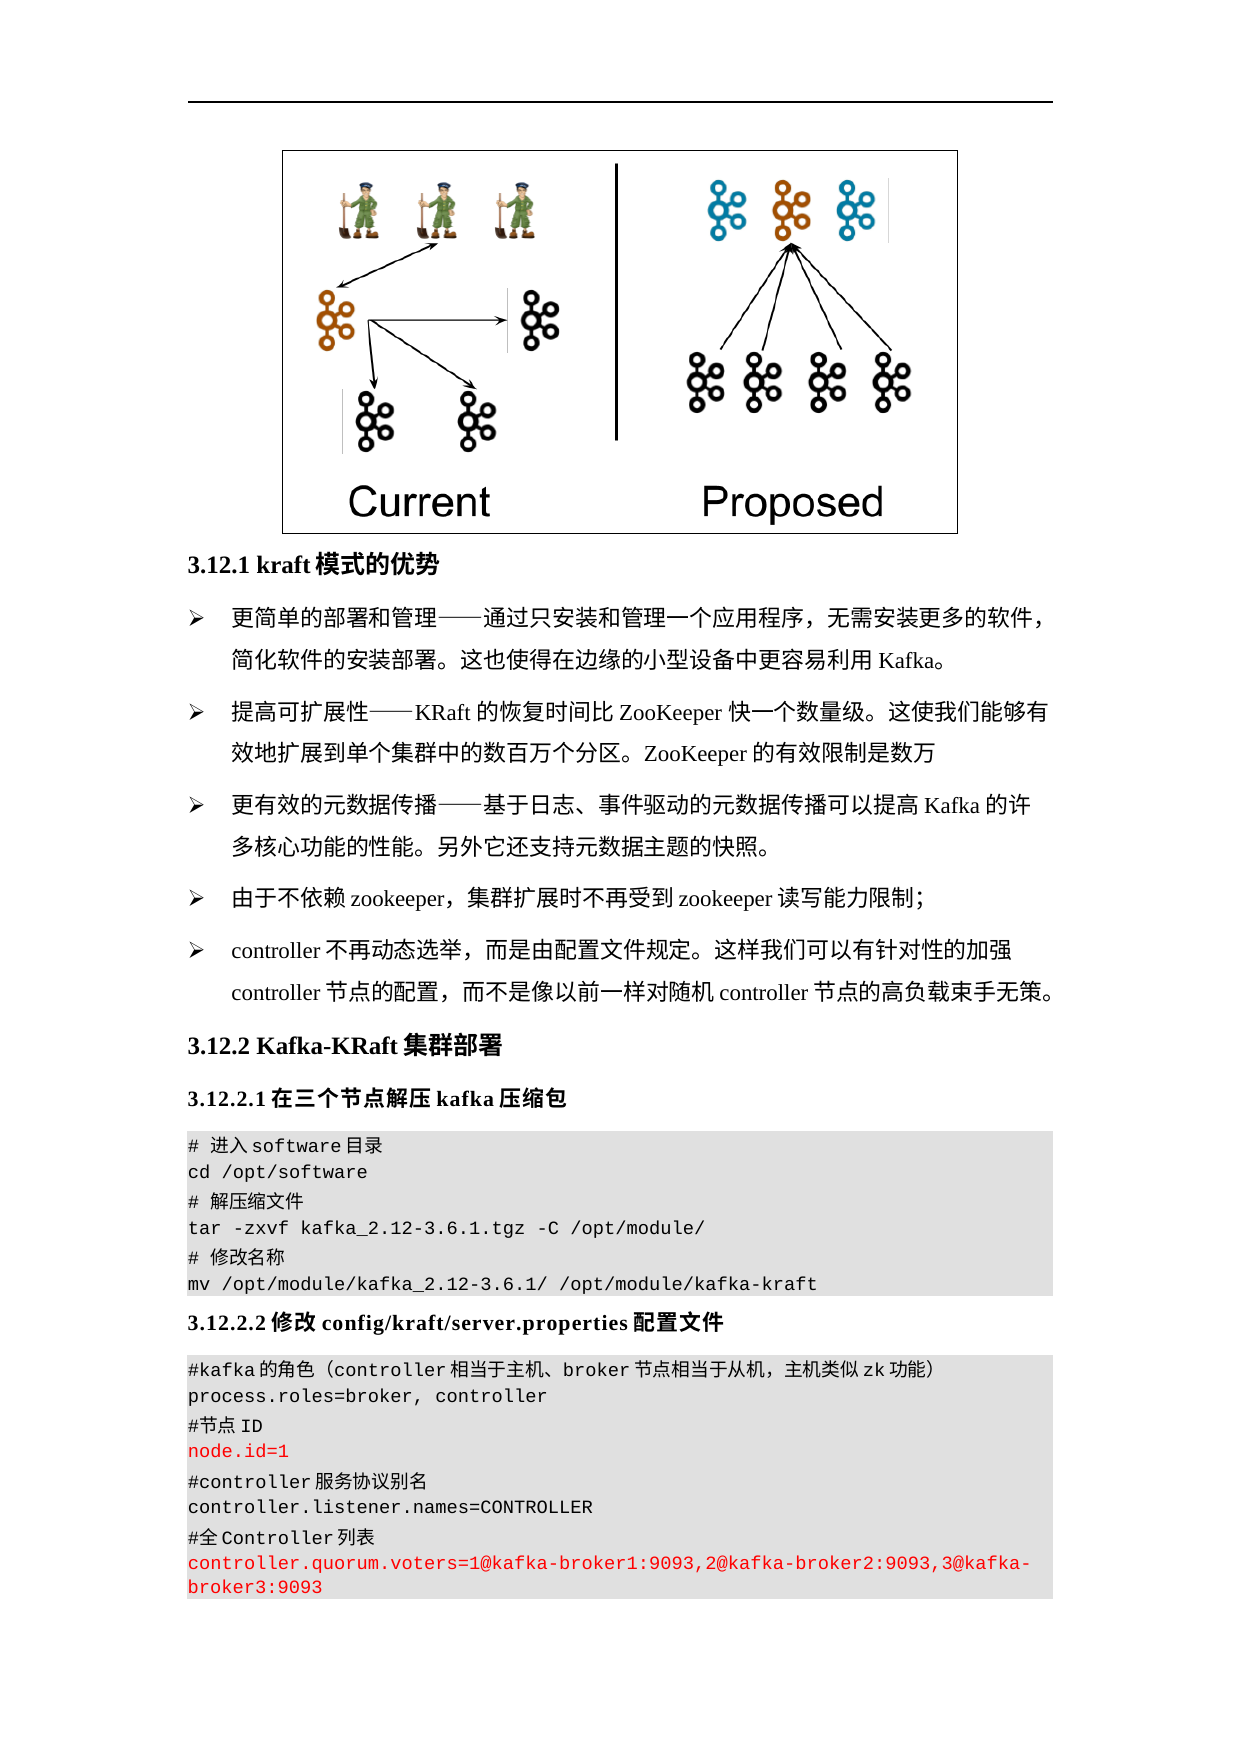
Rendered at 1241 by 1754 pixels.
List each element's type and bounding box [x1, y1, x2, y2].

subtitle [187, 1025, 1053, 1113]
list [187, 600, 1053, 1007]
picture [283, 151, 957, 533]
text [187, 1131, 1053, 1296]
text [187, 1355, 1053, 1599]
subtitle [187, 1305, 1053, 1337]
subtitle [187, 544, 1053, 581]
